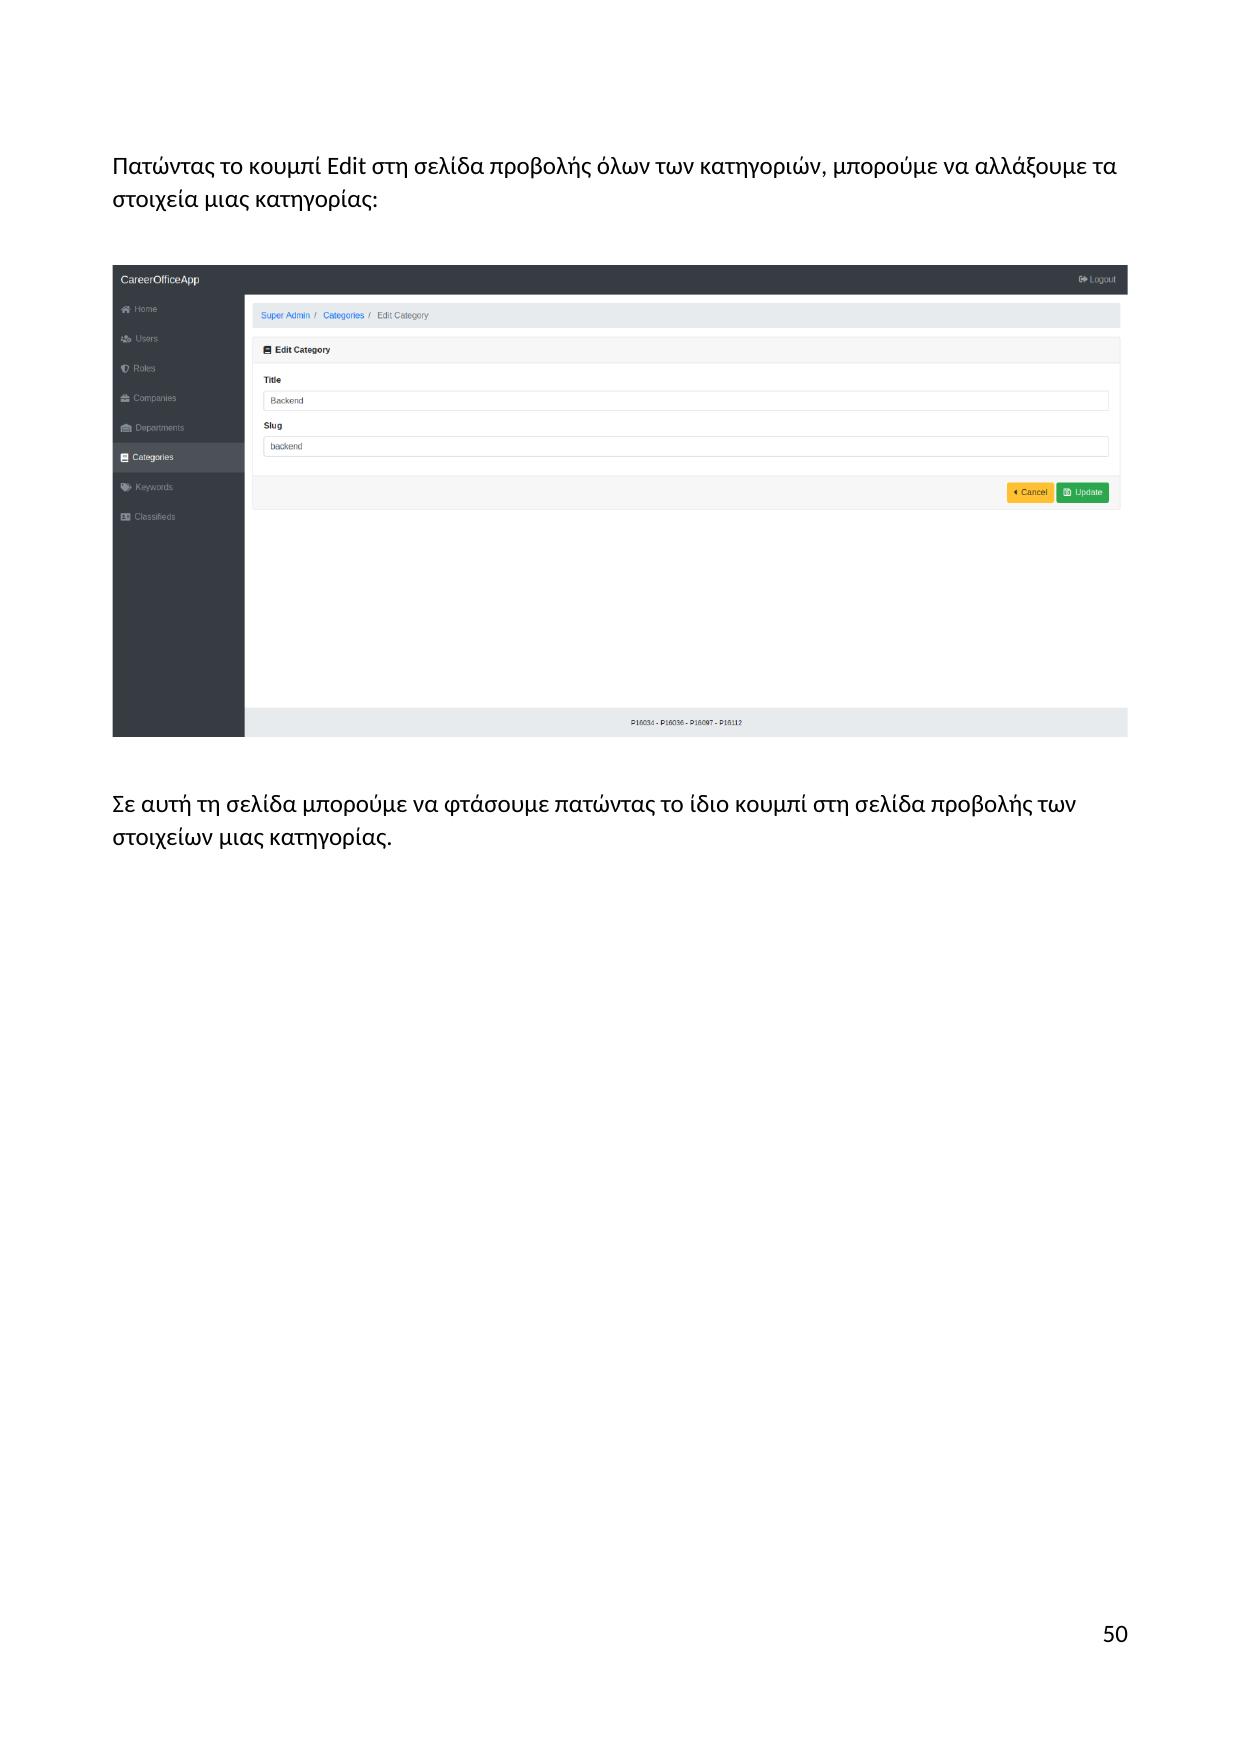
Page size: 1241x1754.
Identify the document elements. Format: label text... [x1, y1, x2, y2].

picture [112, 265, 1128, 737]
text Σε αυτή τη σελίδα μπορούμε να φτάσουμε πατώντας το ίδιο κουμπί στη σελίδα προβολής των στοιχείων μιας κατηγορίας. [112, 788, 1128, 852]
text Πατώντας το κουμπί Edit στη σελίδα προβολής όλων των κατηγοριών, μπορούμε να αλλάξουμε τα στοιχεία μιας κατηγορίας: [112, 150, 1128, 213]
